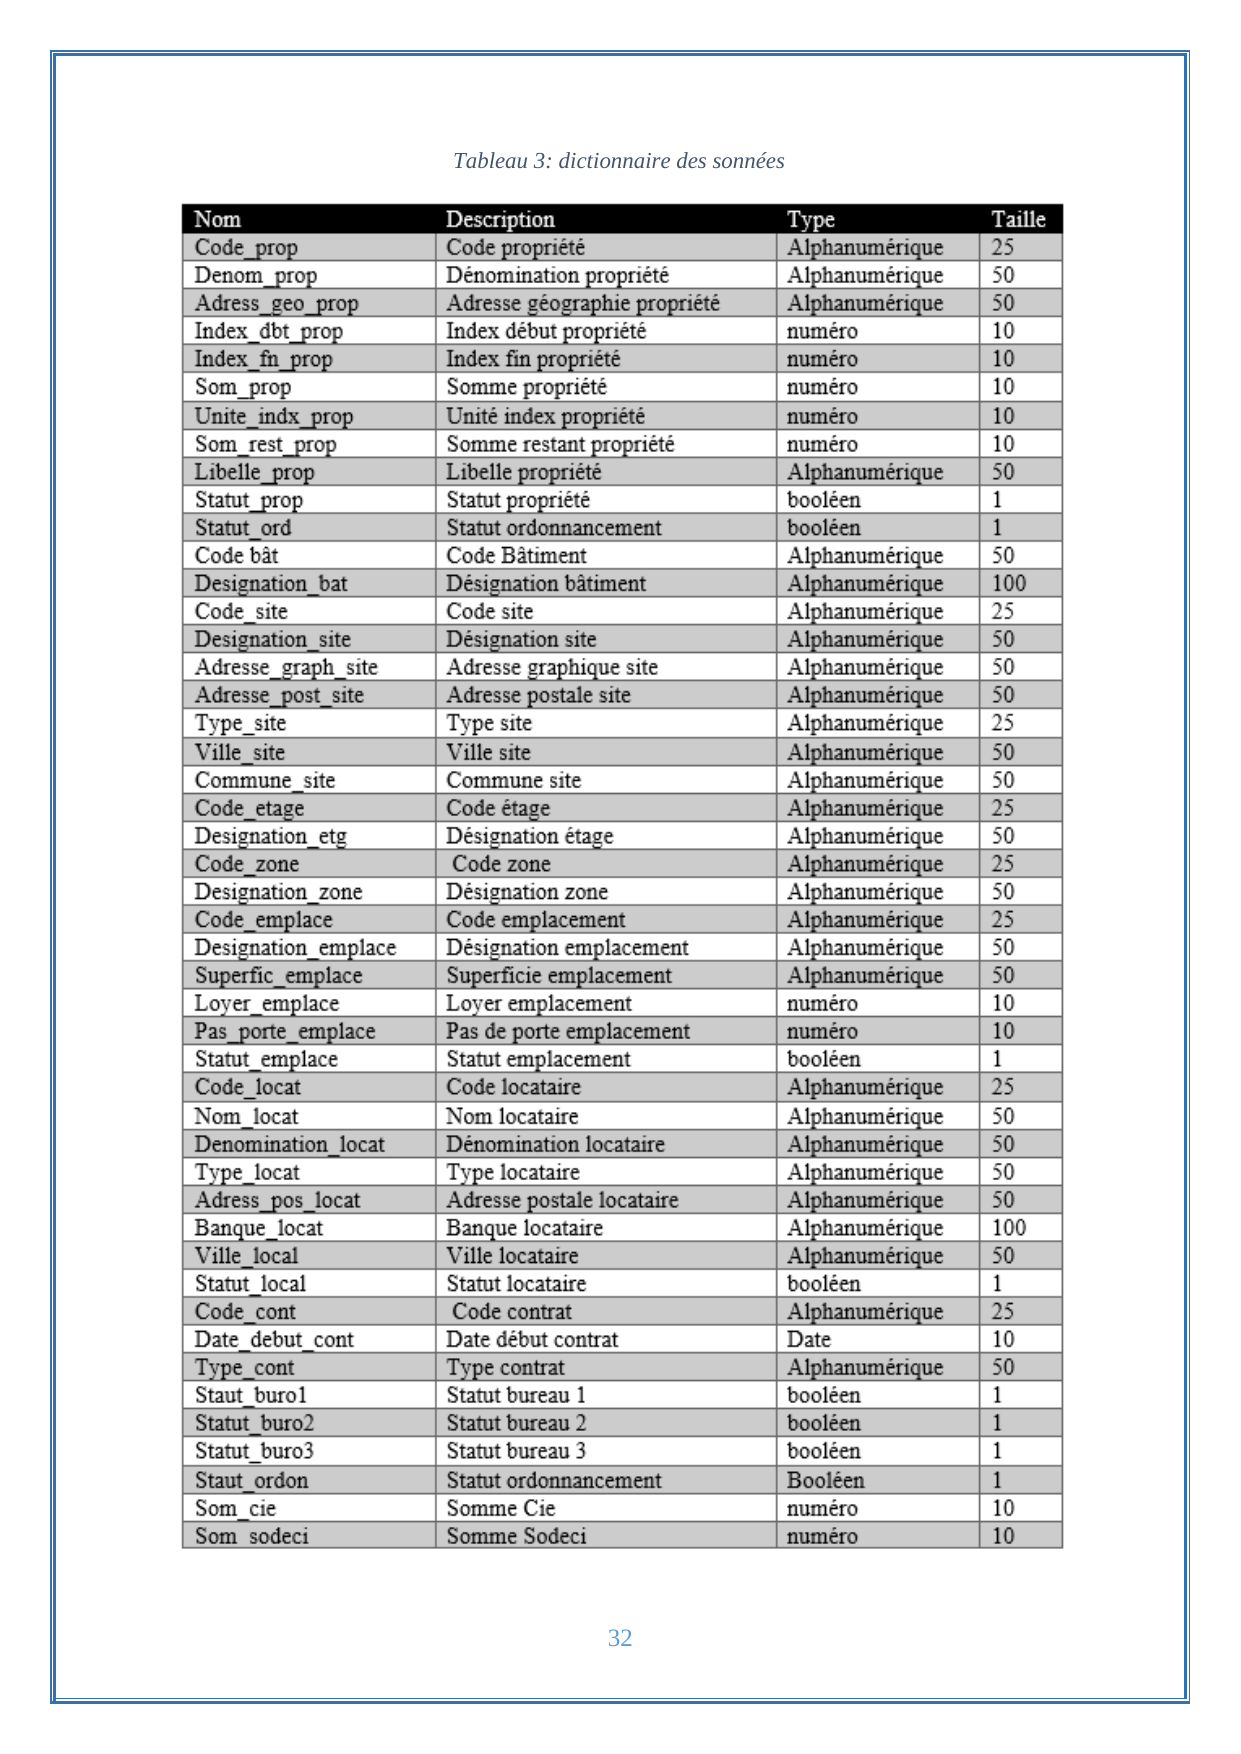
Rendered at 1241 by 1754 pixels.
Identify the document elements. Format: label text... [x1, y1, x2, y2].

picture [166, 184, 1083, 1567]
text Tableau 3: dictionnaire des sonnées [147, 148, 1093, 174]
